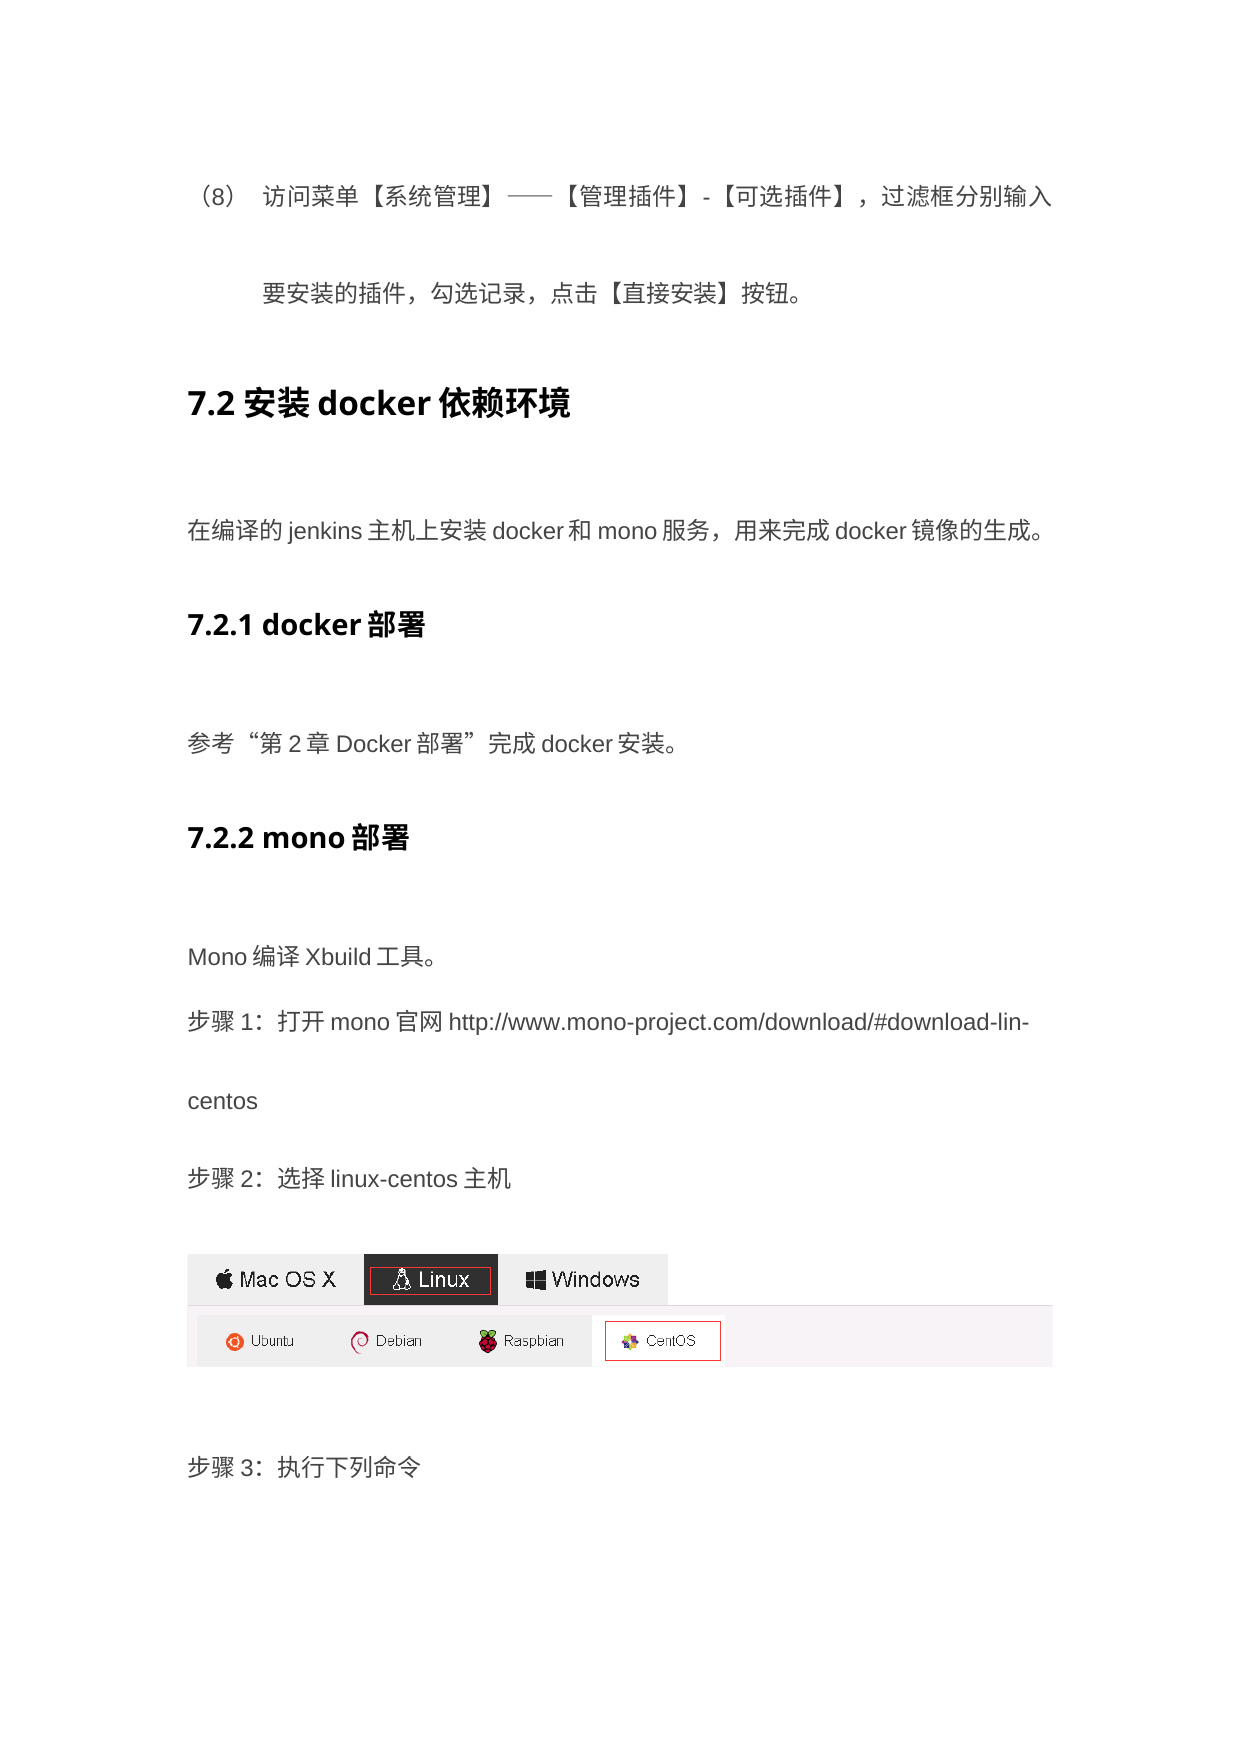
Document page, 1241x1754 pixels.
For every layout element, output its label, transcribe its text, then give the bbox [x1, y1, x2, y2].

text 在编译的jenkins主机上安装docker和mono服务，用来完成docker镜像的生成。 [187, 496, 1053, 561]
text 步骤1：打开mono官网 http://www.mono-project.com/download/#download-lin-centos [187, 987, 1053, 1117]
list 访问菜单【系统管理】——【管理插件】-【可选插件】，过滤框分别输入要安装的插件，勾选记录，点击【直接安装】按钮。 [187, 162, 1053, 324]
text Mono编译Xbuild工具。 [187, 922, 1053, 987]
text 步骤3：执行下列命令 [187, 1434, 1053, 1499]
subtitle 7.2.2 mono部署 [187, 803, 1053, 868]
picture [187, 1252, 1053, 1367]
text 参考“第2章 Docker部署”完成docker安装。 [187, 709, 1053, 774]
subtitle 7.2.1 docker部署 [187, 590, 1053, 655]
subtitle 7.2 安装docker依赖环境 [187, 369, 1053, 434]
text 步骤2：选择linux-centos主机 [187, 1145, 1053, 1210]
